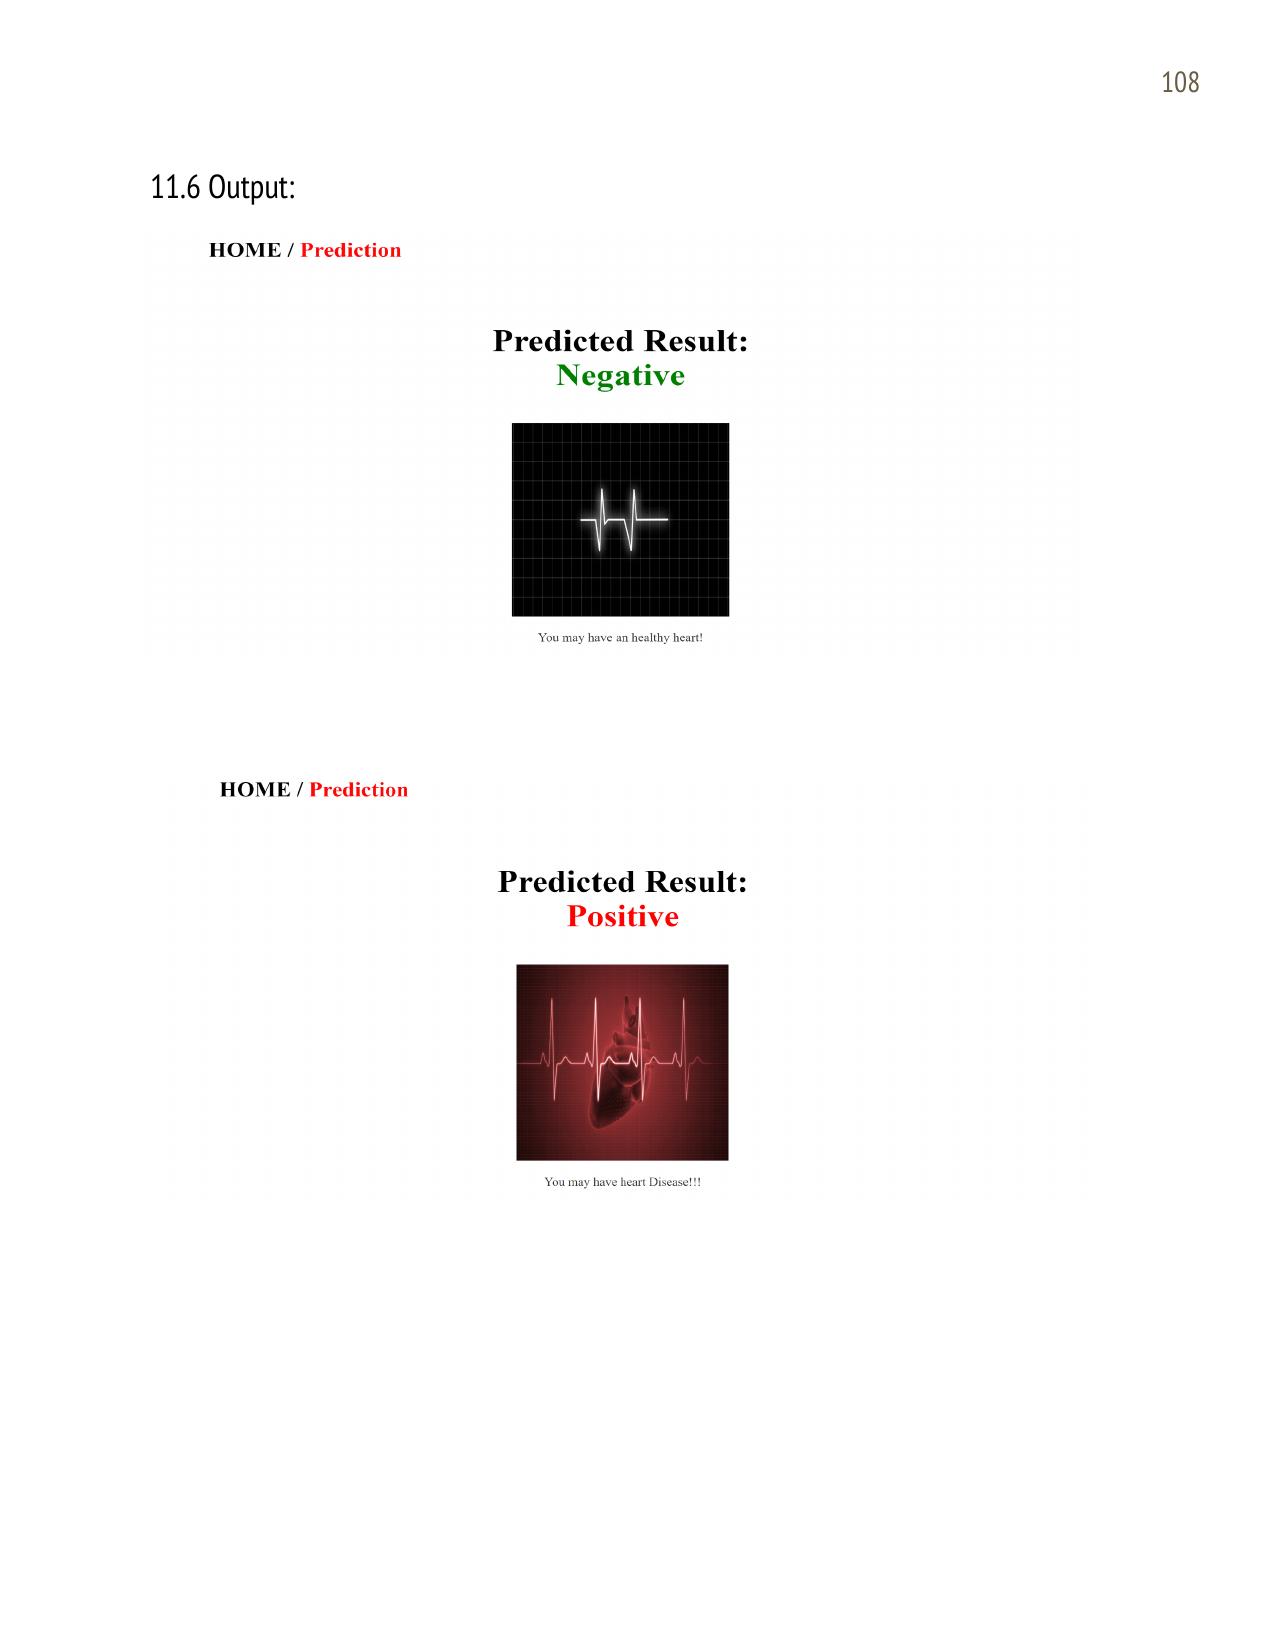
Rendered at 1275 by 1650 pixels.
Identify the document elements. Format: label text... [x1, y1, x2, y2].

picture [150, 770, 1100, 1202]
picture [140, 229, 1084, 661]
text 11.6 Output: [150, 165, 1125, 208]
